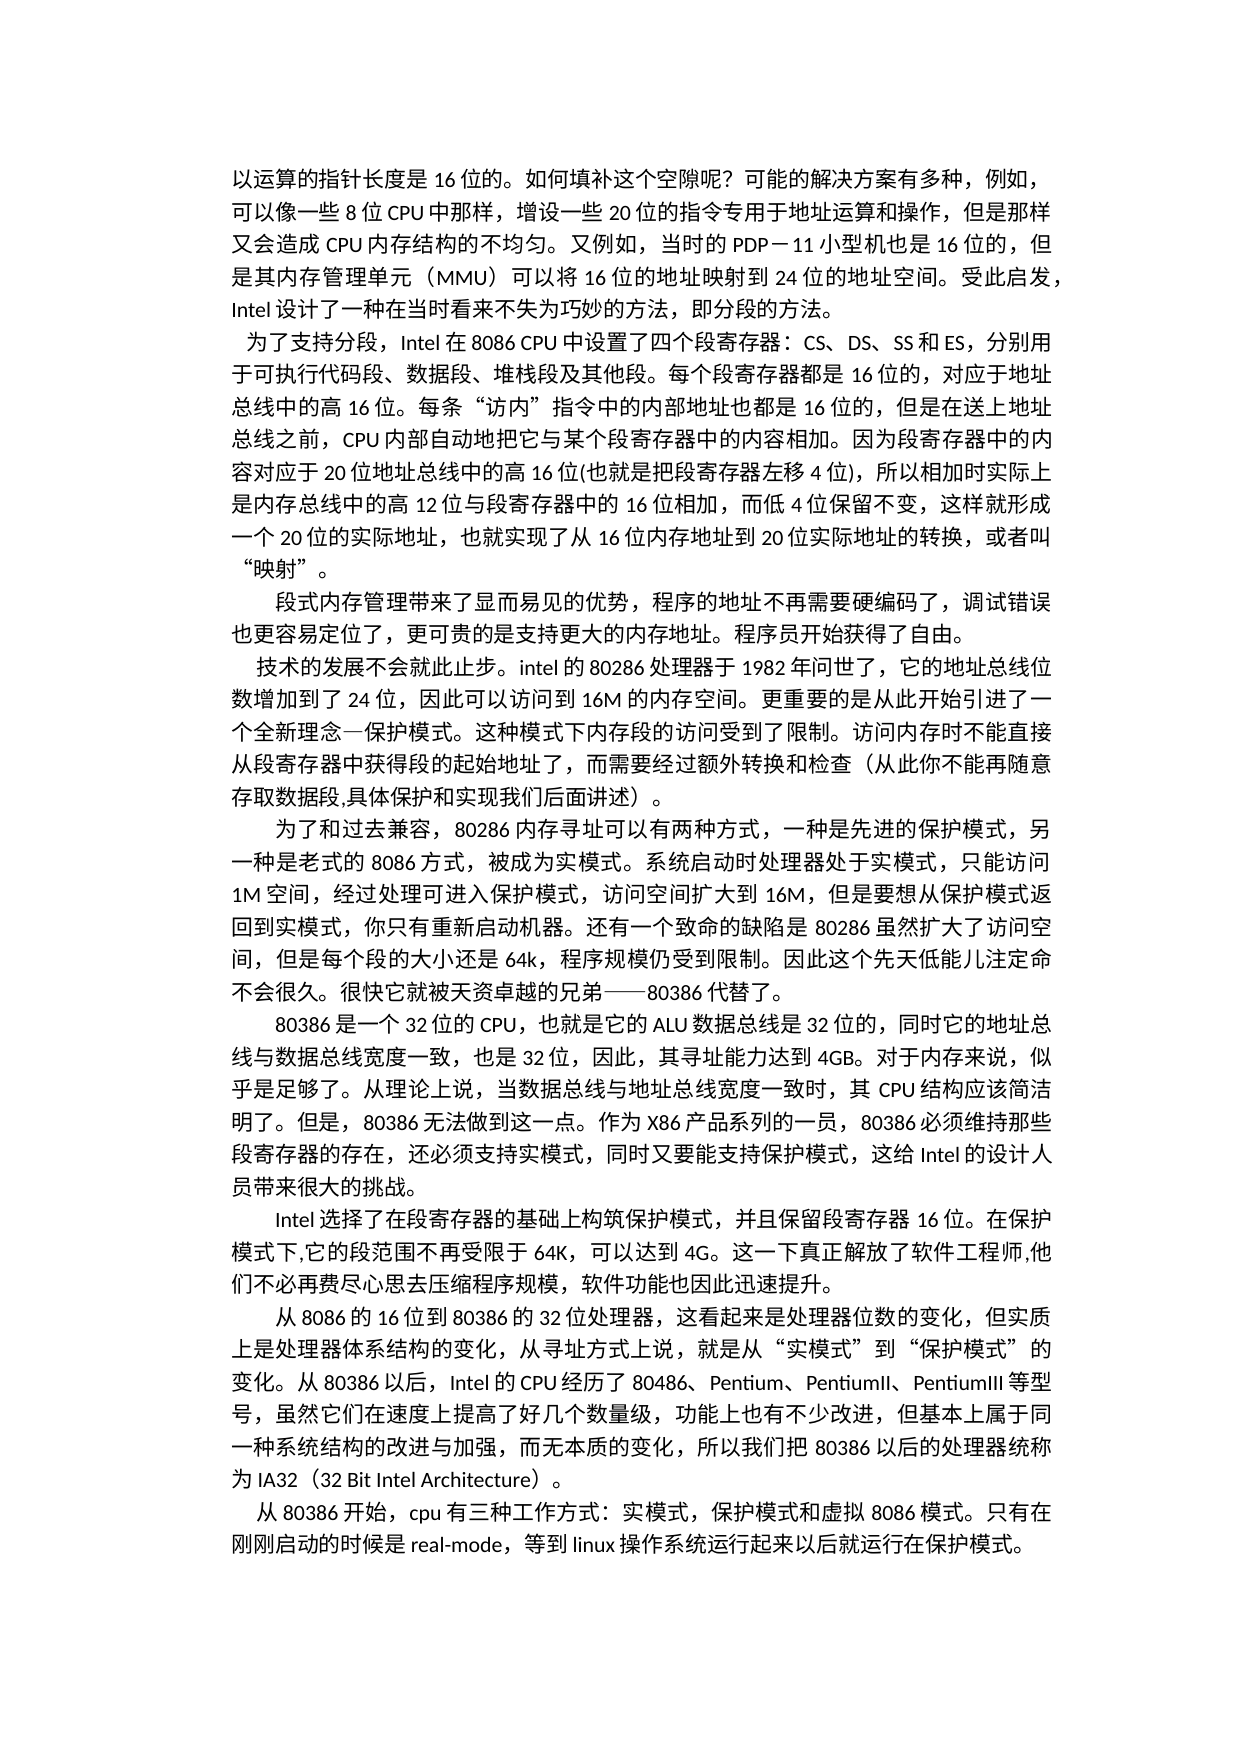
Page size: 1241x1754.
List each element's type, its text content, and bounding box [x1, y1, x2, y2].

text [231, 162, 1053, 324]
text 技术的发展不会就此止步。intel的80286处理器于1982年问世了，它的地址总线位数增加到了24位，因此可以访问到16M的内存空间。更重要的是从此开始引进了一个全新理念—保护模式。这种模式下内存段的访问受到了限制。访问内存时不能直接从段寄存器中获得段的起始地址了，而需要经过额外转换和检查（从此你不能再随意存取数据段,具体保护和实现我们后面讲述）。 [231, 649, 1053, 812]
text 80386是一个32位的CPU，也就是它的ALU数据总线是32位的，同时它的地址总线与数据总线宽度一致，也是32位，因此，其寻址能力达到4GB。对于内存来说，似乎是足够了。从理论上说，当数据总线与地址总线宽度一致时，其CPU结构应该简洁明了。但是，80386无法做到这一点。作为X86产品系列的一员，80386必须维持那些段寄存器的存在，还必须支持实模式，同时又要能支持保护模式，这给Intel的设计人员带来很大的挑战。 [231, 1007, 1053, 1202]
text 从8086的16位到80386的32位处理器，这看起来是处理器位数的变化，但实质上是处理器体系结构的变化，从寻址方式上说，就是从“实模式”到“保护模式”的变化。从80386以后，Intel的CPU经历了80486、Pentium、PentiumII、PentiumIII等型号，虽然它们在速度上提高了好几个数量级，功能上也有不少改进，但基本上属于同一种系统结构的改进与加强，而无本质的变化，所以我们把80386以后的处理器统称为IA32（32 Bit Intel Architecture）。 [231, 1299, 1053, 1494]
text Intel选择了在段寄存器的基础上构筑保护模式，并且保留段寄存器16位。在保护模式下,它的段范围不再受限于64K，可以达到4G。这一下真正解放了软件工程师,他们不必再费尽心思去压缩程序规模，软件功能也因此迅速提升。 [231, 1202, 1053, 1299]
text 为了和过去兼容，80286内存寻址可以有两种方式，一种是先进的保护模式，另一种是老式的8086方式，被成为实模式。系统启动时处理器处于实模式，只能访问1M空间，经过处理可进入保护模式，访问空间扩大到16M，但是要想从保护模式返回到实模式，你只有重新启动机器。还有一个致命的缺陷是80286虽然扩大了访问空间，但是每个段的大小还是64k，程序规模仍受到限制。因此这个先天低能儿注定命不会很久。很快它就被天资卓越的兄弟——80386代替了。 [231, 812, 1053, 1007]
text 从80386开始，cpu有三种工作方式：实模式，保护模式和虚拟8086模式。只有在刚刚启动的时候是real-mode，等到linux操作系统运行起来以后就运行在保护模式。 [231, 1494, 1053, 1559]
text 为了支持分段，Intel在8086 CPU中设置了四个段寄存器：CS、DS、SS和ES，分别用于可执行代码段、数据段、堆栈段及其他段。每个段寄存器都是16位的，对应于地址总线中的高16位。每条“访内”指令中的内部地址也都是16位的，但是在送上地址总线之前，CPU内部自动地把它与某个段寄存器中的内容相加。因为段寄存器中的内容对应于20位地址总线中的高16位(也就是把段寄存器左移4位)，所以相加时实际上是内存总线中的高12位与段寄存器中的16位相加，而低4位保留不变，这样就形成一个20位的实际地址，也就实现了从16位内存地址到20位实际地址的转换，或者叫“映射”。 [231, 324, 1053, 584]
text 段式内存管理带来了显而易见的优势，程序的地址不再需要硬编码了，调试错误也更容易定位了，更可贵的是支持更大的内存地址。程序员开始获得了自由。 [231, 584, 1053, 649]
